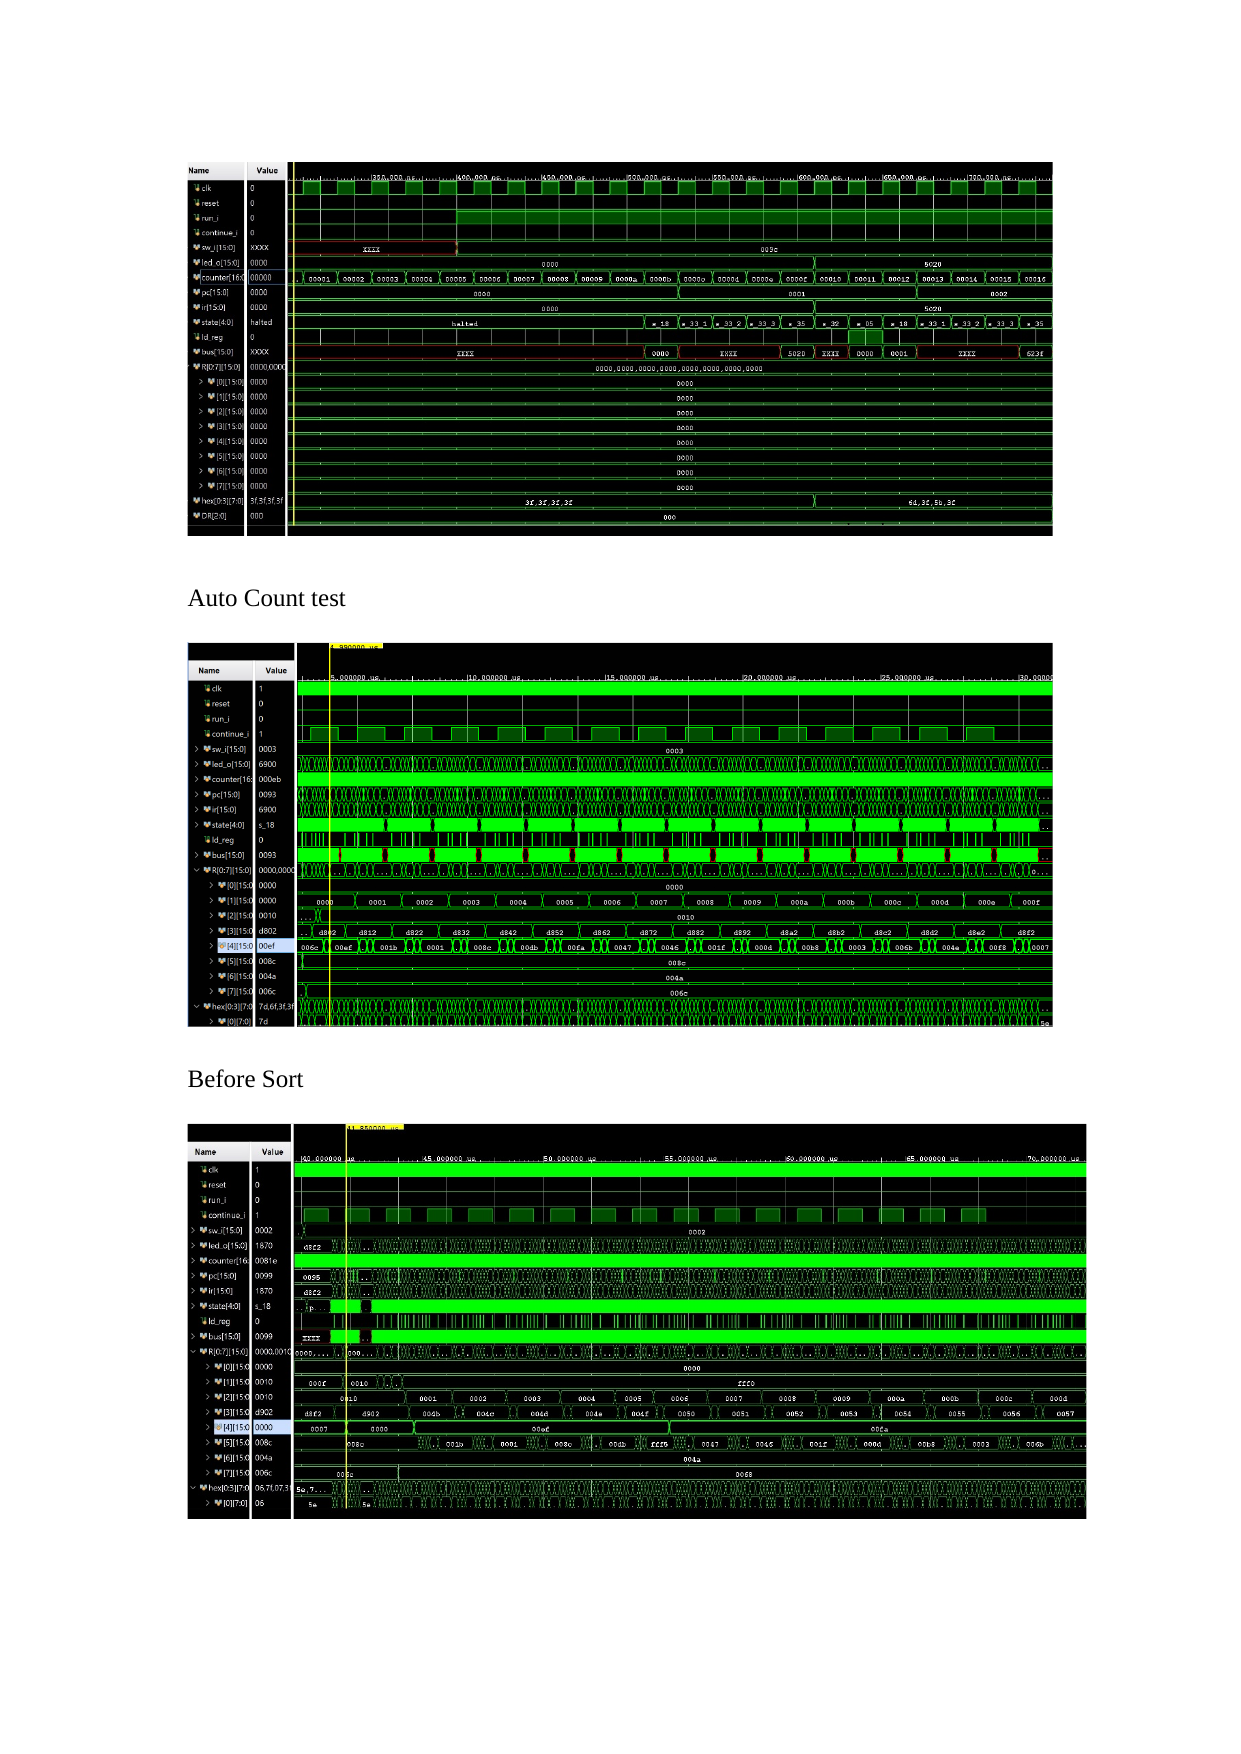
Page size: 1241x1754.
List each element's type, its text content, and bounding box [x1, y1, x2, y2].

text Auto Count test [187, 581, 1053, 614]
picture [187, 1123, 1087, 1519]
text Before Sort [187, 1062, 1053, 1094]
picture [187, 642, 1053, 1027]
picture [187, 162, 1053, 536]
